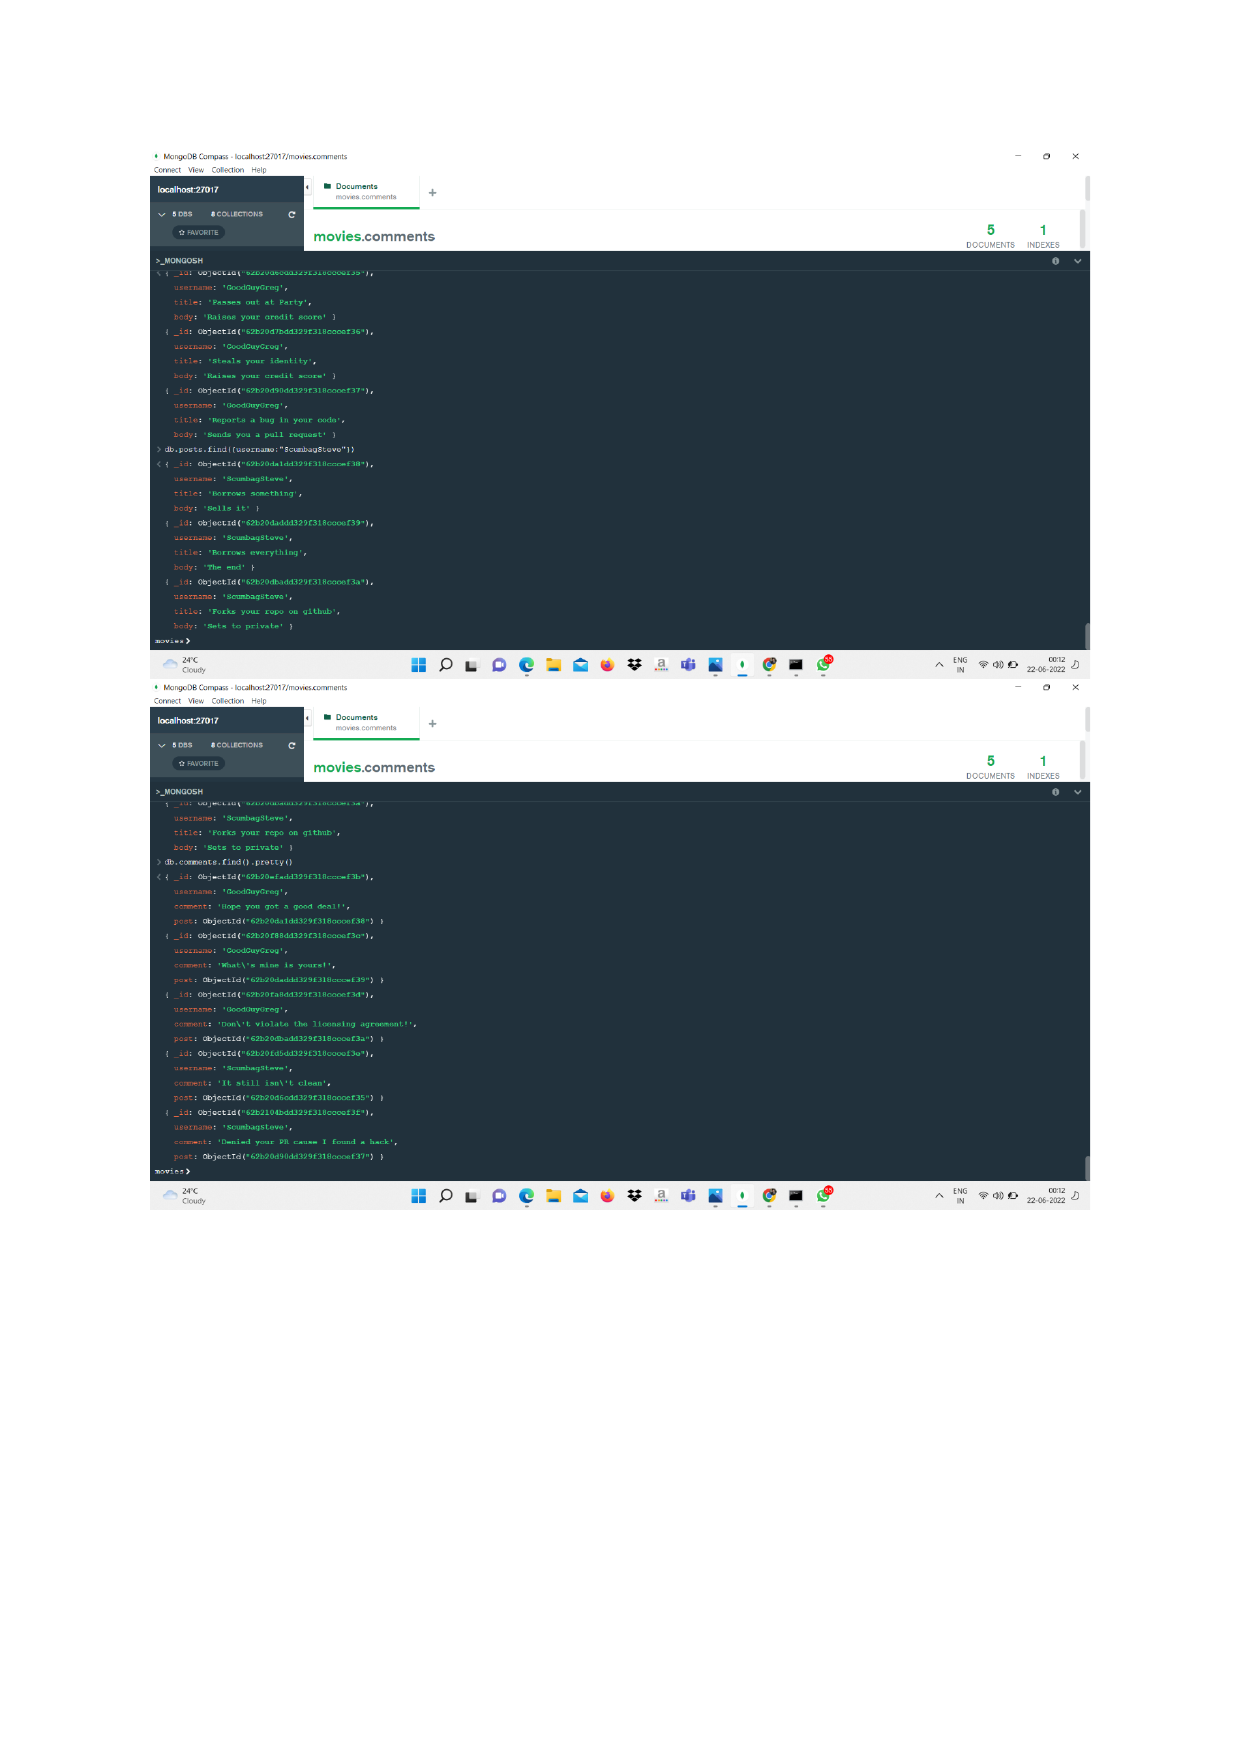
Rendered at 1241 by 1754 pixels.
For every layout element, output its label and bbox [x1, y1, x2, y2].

picture [150, 150, 1091, 679]
picture [150, 681, 1091, 1210]
